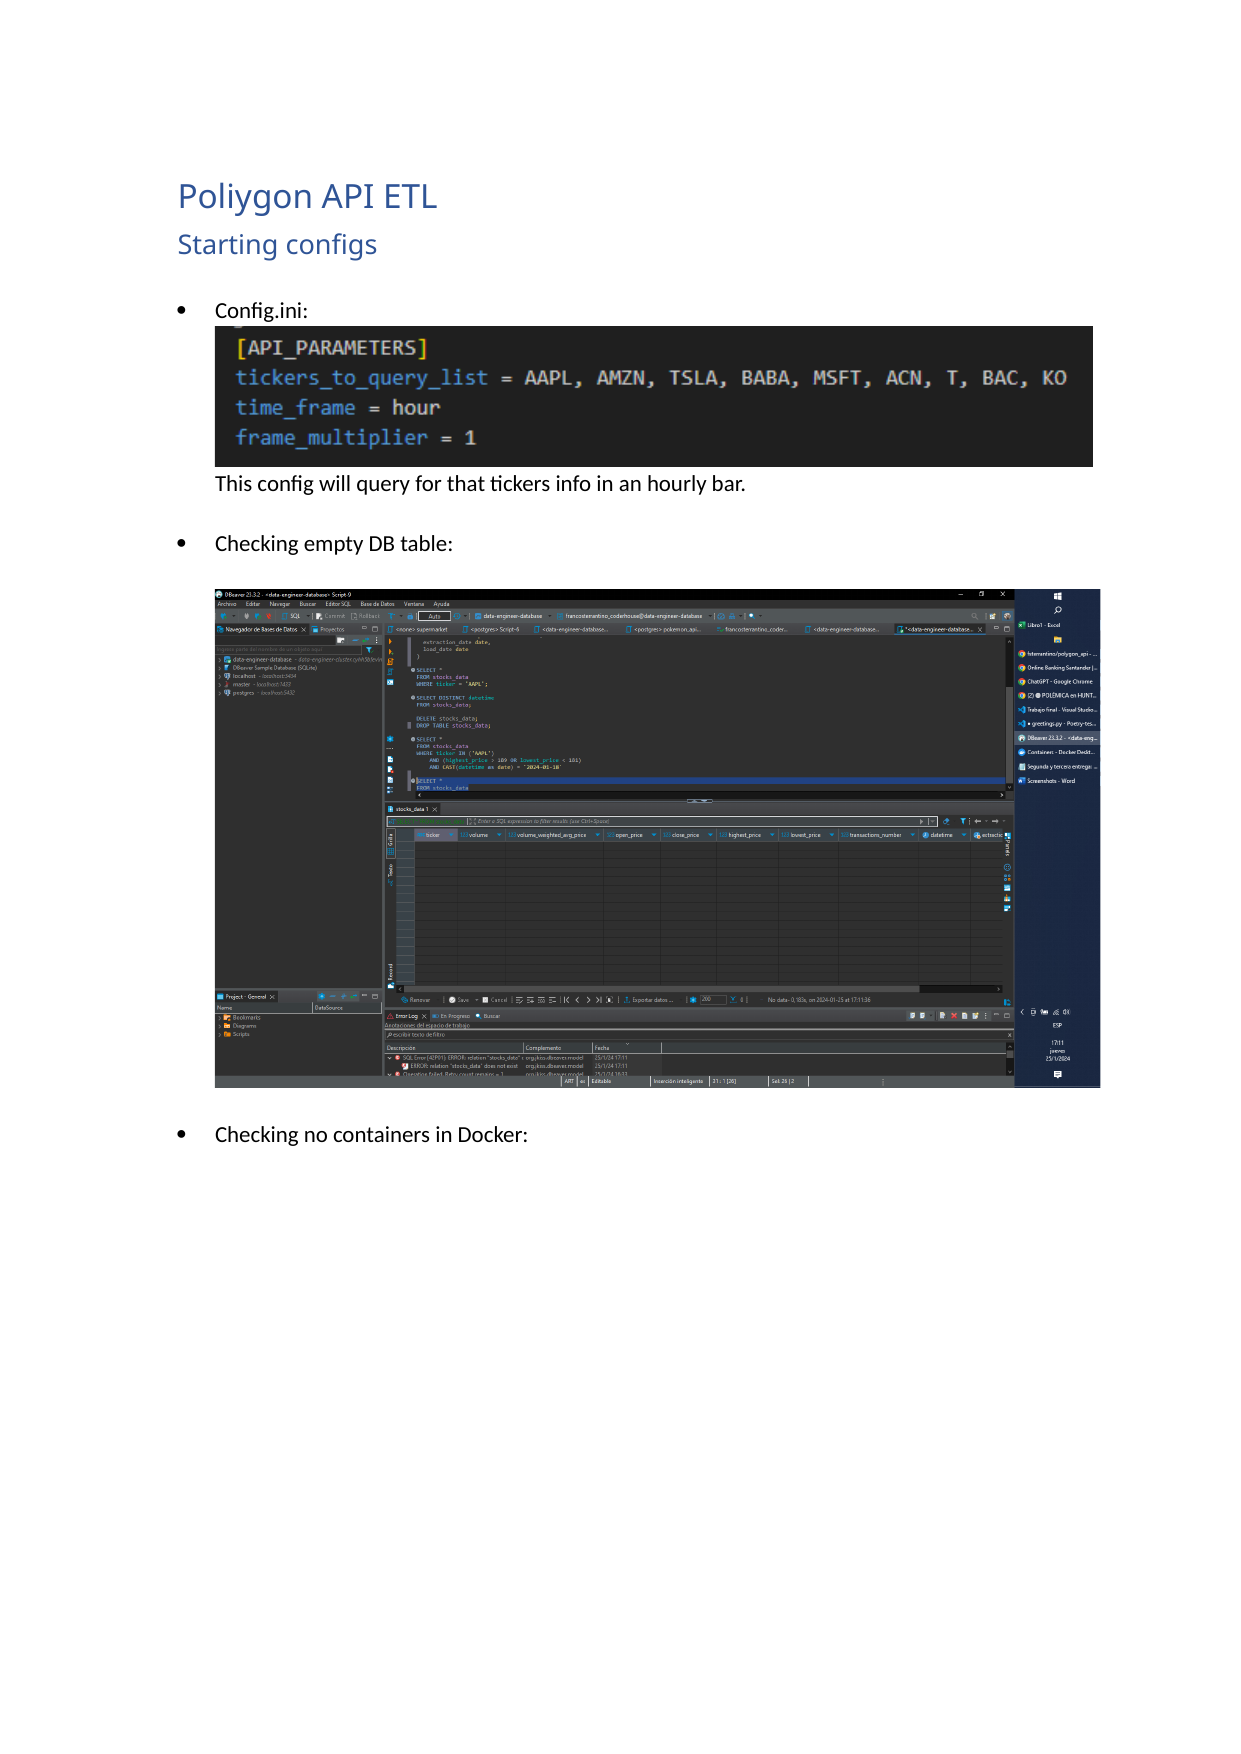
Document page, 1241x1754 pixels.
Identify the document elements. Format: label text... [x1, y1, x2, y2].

list Config.ini: [177, 296, 1063, 324]
list Checking empty DB table: [177, 529, 1063, 557]
picture [214, 589, 1101, 1088]
subtitle Starting configs [177, 226, 1063, 263]
list This config will query for that tickers info in an hourly bar. [215, 469, 1063, 497]
list Checking no containers in Docker: [177, 1120, 1063, 1148]
subtitle Poliygon API ETL [177, 173, 1063, 218]
picture [214, 326, 1093, 467]
